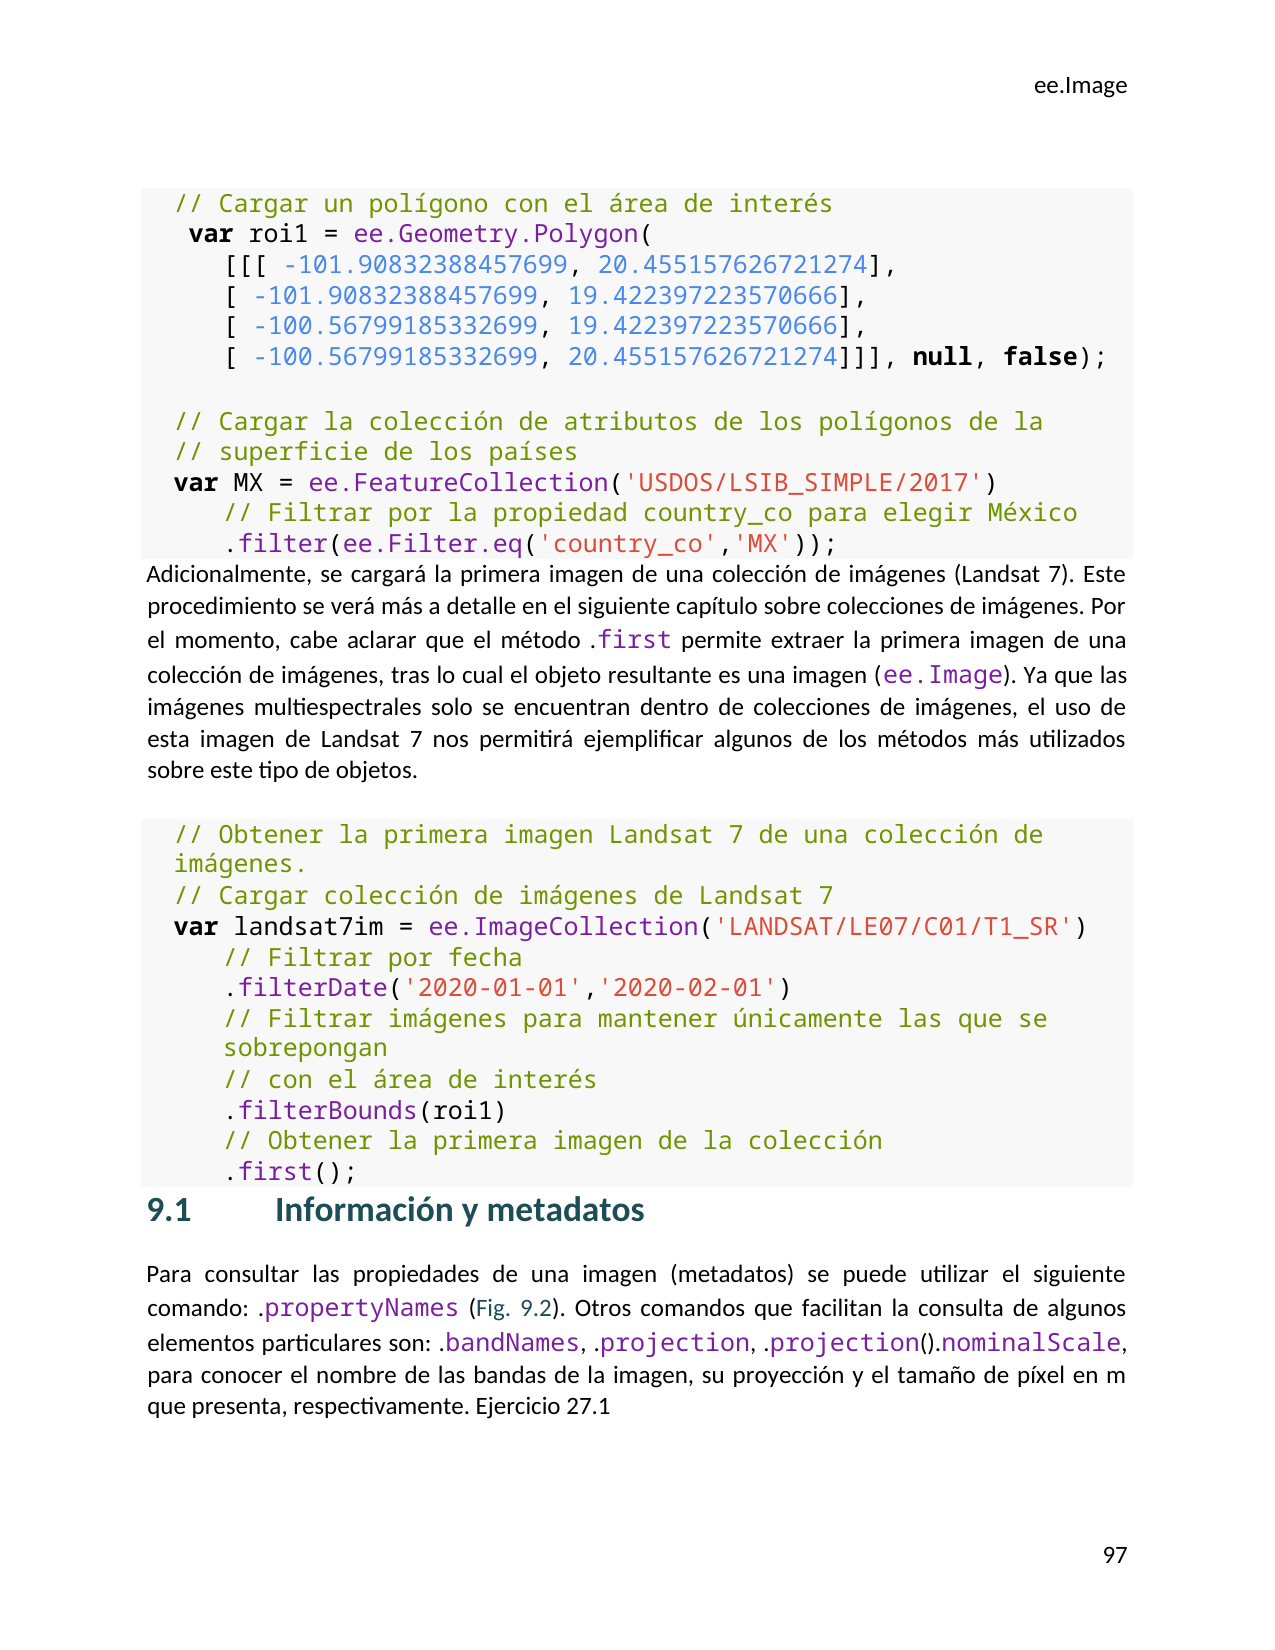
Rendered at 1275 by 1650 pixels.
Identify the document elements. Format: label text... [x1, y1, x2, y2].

table_header // Obtener la primera imagen Landsat 7 de una colección de imágenes. // Cargar colección de imágenes de Landsat 7 var landsat7im = ee.ImageCollection('LANDSAT/LE07/C01/T1_SR') // Filtrar por fecha .filterDate('2020-01-01','2020-02-01') // Filtrar imágenes para mantener únicamente las que se sobrepongan // con el área de interés .filterBounds(roi1) // Obtener la primera imagen de la colección .first(); [141, 819, 1133, 1187]
text Adicionalmente, se cargará la primera imagen de una colección de imágenes (Landsat 7). Este procedimiento se verá más a detalle en el siguiente capítulo sobre colecciones de imágenes. Por el momento, cabe aclarar que el método .first permite extraer la primera imagen de una colección de imágenes, tras lo cual el objeto resultante es una imagen (ee.Image). Ya que las imágenes multiespectrales solo se encuentran dentro de colecciones de imágenes, el uso de esta imagen de Landsat 7 nos permitirá ejemplificar algunos de los métodos más utilizados sobre este tipo de objetos. [146, 559, 1127, 784]
table_header // Cargar un polígono con el área de interés var roi1 = ee.Geometry.Polygon( [[[ -101.90832388457699, 20.455157626721274], [ -101.90832388457699, 19.422397223570666], [ -100.56799185332699, 19.422397223570666], [ -100.56799185332699, 20.455157626721274]]], null, false); // Cargar la colección de atributos de los polígonos de la // superficie de los países var MX = ee.FeatureCollection('USDOS/LSIB_SIMPLE/2017') // Filtrar por la propiedad country_co para elegir México .filter(ee.Filter.eq('country_co','MX')); [141, 188, 1133, 559]
subtitle 9.1 Información y metadatos [146, 1187, 1127, 1230]
text Para consultar las propiedades de una imagen (metadatos) se puede utilizar el siguiente comando: .propertyNames (Fig. 9.2). Otros comandos que facilitan la consulta de algunos elementos particulares son: .bandNames, .projection, .projection().nominalScale, para conocer el nombre de las bandas de la imagen, su proyección y el tamaño de píxel en m que presenta, respectivamente. Ejercicio 27.1 [146, 1258, 1127, 1421]
